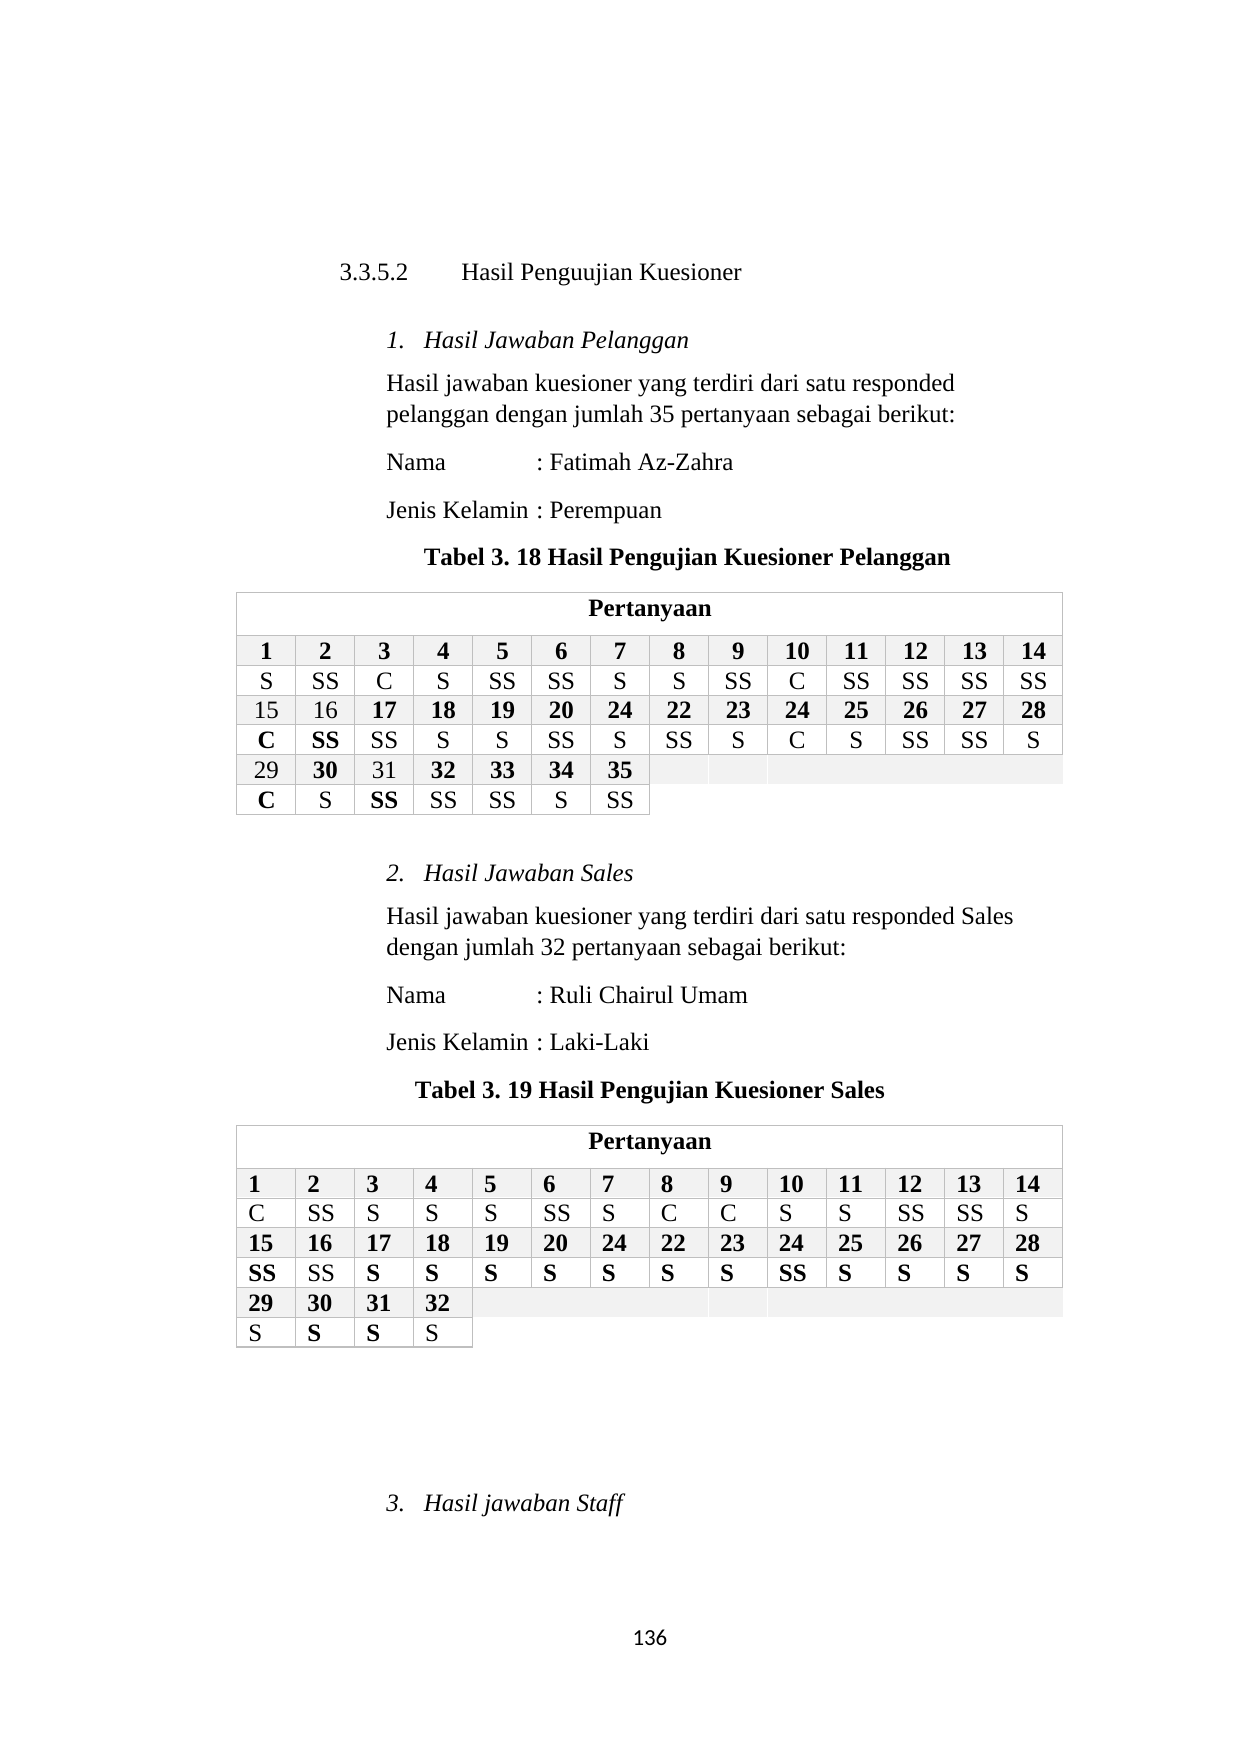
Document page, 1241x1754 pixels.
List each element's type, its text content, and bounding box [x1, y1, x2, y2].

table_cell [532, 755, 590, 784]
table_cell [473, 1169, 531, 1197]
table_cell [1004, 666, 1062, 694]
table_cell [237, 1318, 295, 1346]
text Hasil jawaban kuesioner yang terdiri dari satu responded pelanggan dengan jumlah 35 pertanyaan sebagai berikut: [386, 368, 1063, 428]
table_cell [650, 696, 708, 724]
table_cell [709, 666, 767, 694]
text Jenis Kelamin : Laki-Laki [311, 1027, 1063, 1056]
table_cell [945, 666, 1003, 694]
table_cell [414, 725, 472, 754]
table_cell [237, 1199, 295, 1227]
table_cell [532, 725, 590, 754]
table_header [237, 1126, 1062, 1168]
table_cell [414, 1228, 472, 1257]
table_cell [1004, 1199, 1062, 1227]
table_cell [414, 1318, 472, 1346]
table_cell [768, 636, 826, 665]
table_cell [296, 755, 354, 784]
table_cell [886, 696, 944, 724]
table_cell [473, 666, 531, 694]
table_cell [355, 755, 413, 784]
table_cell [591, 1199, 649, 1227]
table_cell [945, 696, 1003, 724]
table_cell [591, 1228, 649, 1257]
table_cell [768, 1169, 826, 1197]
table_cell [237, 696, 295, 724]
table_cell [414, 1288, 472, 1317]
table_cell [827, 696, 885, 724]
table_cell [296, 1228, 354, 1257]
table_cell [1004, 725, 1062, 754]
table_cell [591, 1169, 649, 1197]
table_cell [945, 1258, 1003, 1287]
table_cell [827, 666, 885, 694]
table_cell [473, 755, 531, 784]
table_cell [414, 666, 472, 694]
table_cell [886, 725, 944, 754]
list Hasil Jawaban Pelanggan [386, 325, 1063, 354]
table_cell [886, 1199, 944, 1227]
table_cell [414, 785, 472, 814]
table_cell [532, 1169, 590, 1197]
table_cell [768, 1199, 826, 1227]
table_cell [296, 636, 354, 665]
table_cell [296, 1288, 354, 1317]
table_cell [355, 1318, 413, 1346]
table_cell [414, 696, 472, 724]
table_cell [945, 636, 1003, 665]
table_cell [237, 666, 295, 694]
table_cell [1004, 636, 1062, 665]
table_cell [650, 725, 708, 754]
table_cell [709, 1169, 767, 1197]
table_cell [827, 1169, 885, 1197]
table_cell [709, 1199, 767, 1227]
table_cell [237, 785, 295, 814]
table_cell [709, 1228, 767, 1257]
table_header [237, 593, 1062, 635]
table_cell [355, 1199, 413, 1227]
subtitle Hasil Penguujian Kuesioner [339, 257, 1063, 286]
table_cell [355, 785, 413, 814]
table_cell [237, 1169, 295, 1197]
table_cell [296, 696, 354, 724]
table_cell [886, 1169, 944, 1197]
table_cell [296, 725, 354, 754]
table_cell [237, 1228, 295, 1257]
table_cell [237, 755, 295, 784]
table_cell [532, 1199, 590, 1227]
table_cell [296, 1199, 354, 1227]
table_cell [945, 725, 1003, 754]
list Hasil Jawaban Sales [386, 858, 1063, 887]
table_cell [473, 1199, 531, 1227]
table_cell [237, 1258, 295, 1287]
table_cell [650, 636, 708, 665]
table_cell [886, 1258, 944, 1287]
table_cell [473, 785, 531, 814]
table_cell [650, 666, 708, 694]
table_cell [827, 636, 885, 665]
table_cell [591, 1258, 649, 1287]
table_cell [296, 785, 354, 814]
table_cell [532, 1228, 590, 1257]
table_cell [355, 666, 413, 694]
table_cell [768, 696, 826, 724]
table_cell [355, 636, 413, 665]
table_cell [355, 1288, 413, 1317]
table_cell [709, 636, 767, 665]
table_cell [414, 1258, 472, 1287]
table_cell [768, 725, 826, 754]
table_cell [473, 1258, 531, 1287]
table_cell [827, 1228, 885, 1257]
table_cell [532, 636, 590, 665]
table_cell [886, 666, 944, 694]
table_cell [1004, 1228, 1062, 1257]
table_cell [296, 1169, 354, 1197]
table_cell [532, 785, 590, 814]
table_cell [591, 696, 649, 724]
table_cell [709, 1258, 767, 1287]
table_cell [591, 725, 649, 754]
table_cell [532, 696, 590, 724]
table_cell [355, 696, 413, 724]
text Tabel 3. 18 Hasil Pengujian Kuesioner Pelanggan [311, 542, 1063, 571]
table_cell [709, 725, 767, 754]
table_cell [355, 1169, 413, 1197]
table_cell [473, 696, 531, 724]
list Hasil jawaban Staff [386, 1488, 1063, 1517]
text Jenis Kelamin : Perempuan [311, 495, 1063, 523]
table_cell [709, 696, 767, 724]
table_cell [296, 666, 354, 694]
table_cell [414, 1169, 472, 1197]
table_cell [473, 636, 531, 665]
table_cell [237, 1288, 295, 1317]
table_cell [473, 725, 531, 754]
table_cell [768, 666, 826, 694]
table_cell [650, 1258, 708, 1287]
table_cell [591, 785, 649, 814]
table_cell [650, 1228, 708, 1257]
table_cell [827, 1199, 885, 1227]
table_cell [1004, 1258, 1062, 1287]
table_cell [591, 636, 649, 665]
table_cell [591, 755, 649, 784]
text Nama : Ruli Chairul Umam [311, 980, 1063, 1008]
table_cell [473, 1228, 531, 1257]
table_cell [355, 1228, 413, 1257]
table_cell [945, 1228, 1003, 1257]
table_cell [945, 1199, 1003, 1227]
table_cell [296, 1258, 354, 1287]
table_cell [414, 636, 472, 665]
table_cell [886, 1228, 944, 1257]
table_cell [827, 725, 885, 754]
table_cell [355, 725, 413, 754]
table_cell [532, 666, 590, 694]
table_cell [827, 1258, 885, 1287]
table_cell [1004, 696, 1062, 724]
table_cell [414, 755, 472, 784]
text Hasil jawaban kuesioner yang terdiri dari satu responded Sales dengan jumlah 32 pertanyaan sebagai berikut: [386, 901, 1063, 961]
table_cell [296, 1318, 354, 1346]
text Tabel 3. 19 Hasil Pengujian Kuesioner Sales [236, 1075, 1063, 1104]
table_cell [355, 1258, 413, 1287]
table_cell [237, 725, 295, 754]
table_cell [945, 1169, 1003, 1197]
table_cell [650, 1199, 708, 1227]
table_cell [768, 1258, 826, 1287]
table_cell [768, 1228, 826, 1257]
text Nama : Fatimah Az-Zahra [311, 447, 1063, 476]
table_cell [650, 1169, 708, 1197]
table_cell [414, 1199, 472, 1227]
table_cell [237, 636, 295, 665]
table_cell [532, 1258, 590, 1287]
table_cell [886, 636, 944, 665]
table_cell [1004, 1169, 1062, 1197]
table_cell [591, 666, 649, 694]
